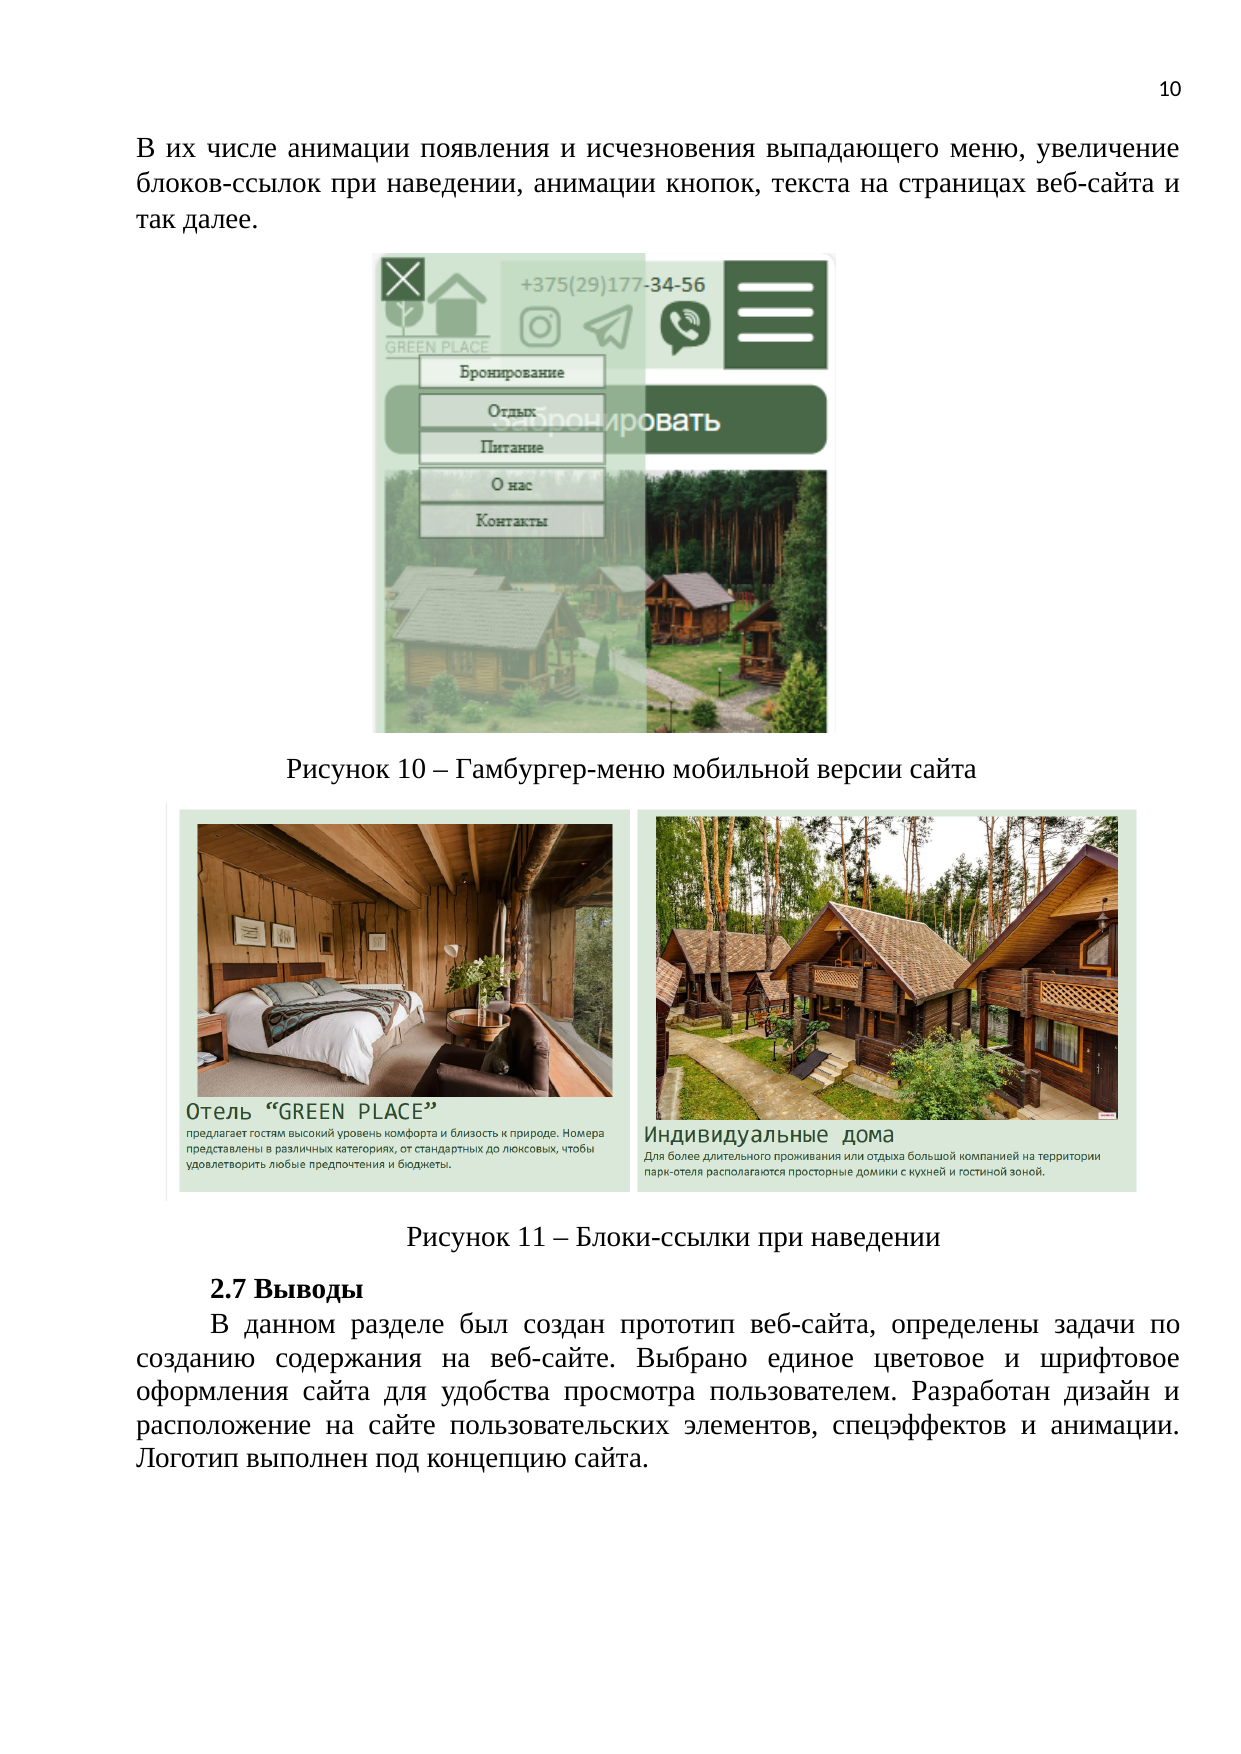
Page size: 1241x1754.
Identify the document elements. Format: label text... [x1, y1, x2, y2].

picture [372, 253, 836, 733]
text В данном разделе был создан прототип веб-сайта, определены задачи по созданию содержания на веб-сайте. Выбрано единое цветовое и шрифтовое оформления сайта для удобства просмотра пользователем. Разработан дизайн и расположение на сайте пользовательских элементов, спецэффектов и анимации. Логотип выполнен под концепцию сайта. [136, 1306, 1181, 1474]
text Рисунок 11 – Блоки-ссылки при наведении [165, 1219, 1181, 1252]
picture [165, 803, 1140, 1201]
text Рисунок 10 – Гамбургер-меню мобильной версии сайта [211, 751, 1181, 785]
text В их числе анимации появления и исчезновения выпадающего меню, увеличение блоков-ссылок при наведении, анимации кнопок, текста на страницах веб-сайта и так далее. [136, 130, 1181, 234]
subtitle 2.7 Выводы [136, 1271, 1181, 1304]
